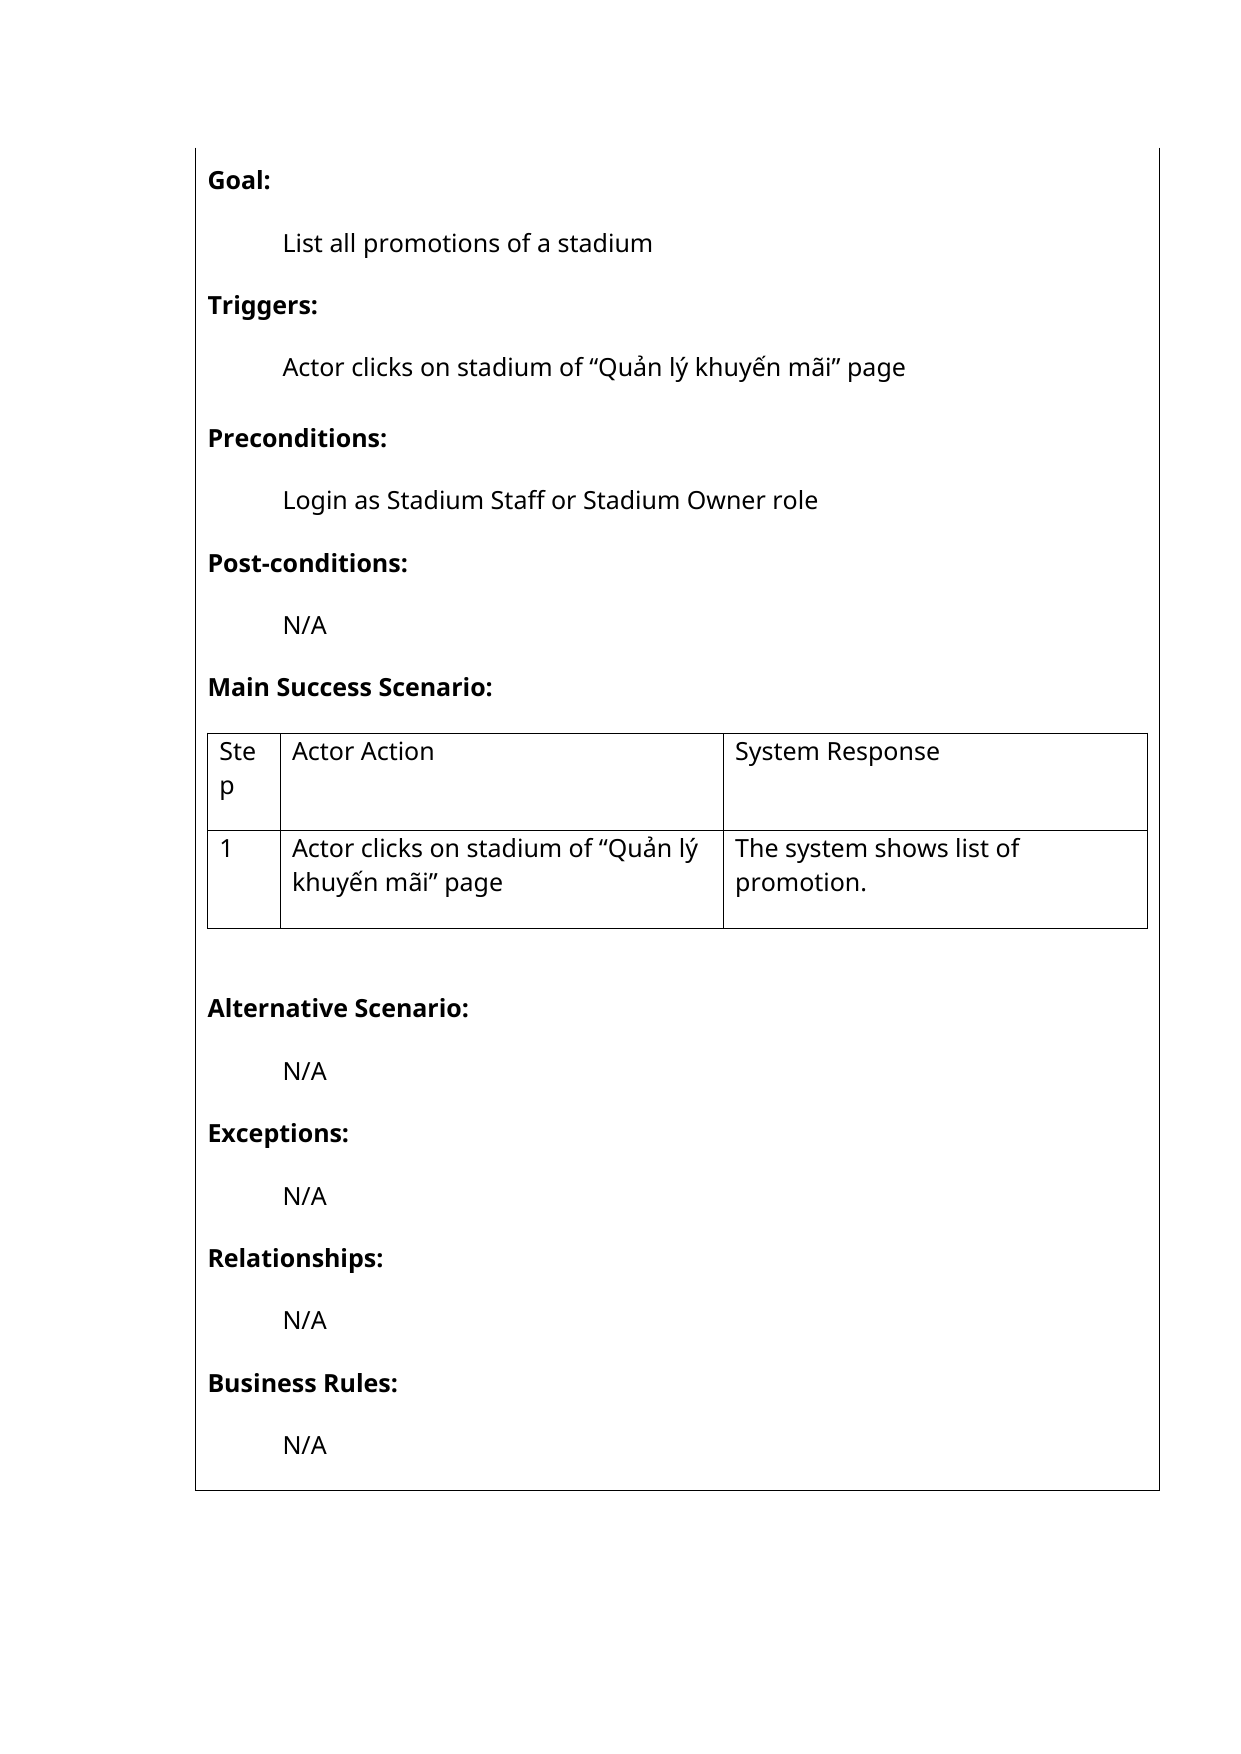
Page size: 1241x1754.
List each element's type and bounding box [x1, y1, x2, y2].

table_cell [196, 154, 1159, 1490]
